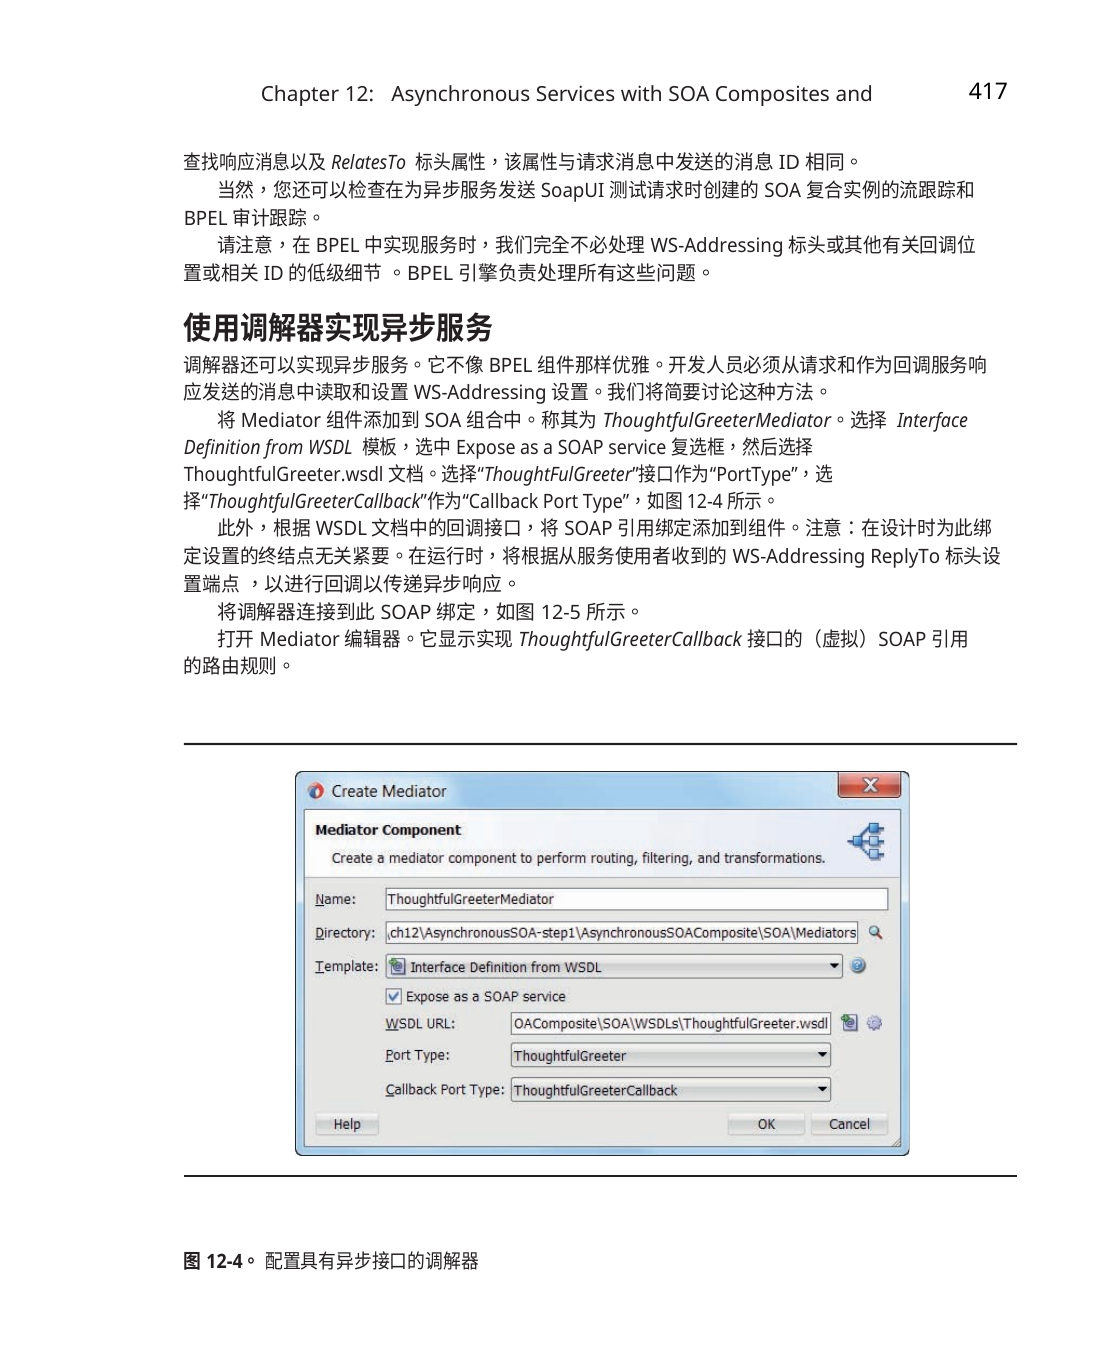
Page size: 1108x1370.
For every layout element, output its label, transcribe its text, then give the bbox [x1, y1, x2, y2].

subtitle 使用调解器实现异步服务 [184, 306, 1107, 349]
text 当然，您还可以检查在为异步服务发送 SoapUI 测试请求时创建的 SOA 复合实例的流跟踪和 BPEL 审计跟踪。 [184, 176, 984, 231]
picture [295, 771, 910, 1156]
text 查找响应消息以及 RelatesTo 标头属性，该属性与请求消息中发送的消息 ID 相同。 [184, 148, 1018, 175]
text 将 Mediator 组件添加到 SOA 组合中。称其为 ThoughtfulGreeterMediator。选择 Interface Definition from WSDL 模板，选中 Expose as a SOAP service 复选框，然后选择 ThoughtfulGreeter.wsdl 文档。选择“ThoughtFulGreeter”接口作为“PortType”，选择“ThoughtfulGreeterCallback”作为“Callback Port Type”，如图12-4所示。 [184, 406, 1012, 514]
text 将调解器连接到此 SOAP 绑定，如图 12-5 所示。 [217, 598, 1107, 625]
text 请注意，在 BPEL 中实现服务时，我们完全不必处理 WS-Addressing 标头或其他有关回调位置或相关 ID 的低级细节 。BPEL 引擎负责处理所有这些问题。 [184, 232, 993, 286]
text 打开 Mediator 编辑器。它显示实现 ThoughtfulGreeterCallback 接口的（虚拟）SOAP 引用的路由规则。 [184, 626, 971, 679]
text 图 12-4。 配置具有异步接口的调解器 [184, 1251, 1107, 1273]
text 调解器还可以实现异步服务。它不像 BPEL 组件那样优雅。开发人员必须从请求和作为回调服务响应发送的消息中读取和设置 WS-Addressing 设置。我们将简要讨论这种方法。 [184, 351, 997, 406]
text 此外，根据 WSDL 文档中的回调接口，将 SOAP 引用绑定添加到组件。注意：在设计时为此绑定设置的终结点无关紧要。在运行时，将根据从服务使用者收到的 WS-Addressing ReplyTo 标头设置端点 ，以进行回调以传递异步响应。 [184, 514, 1008, 597]
